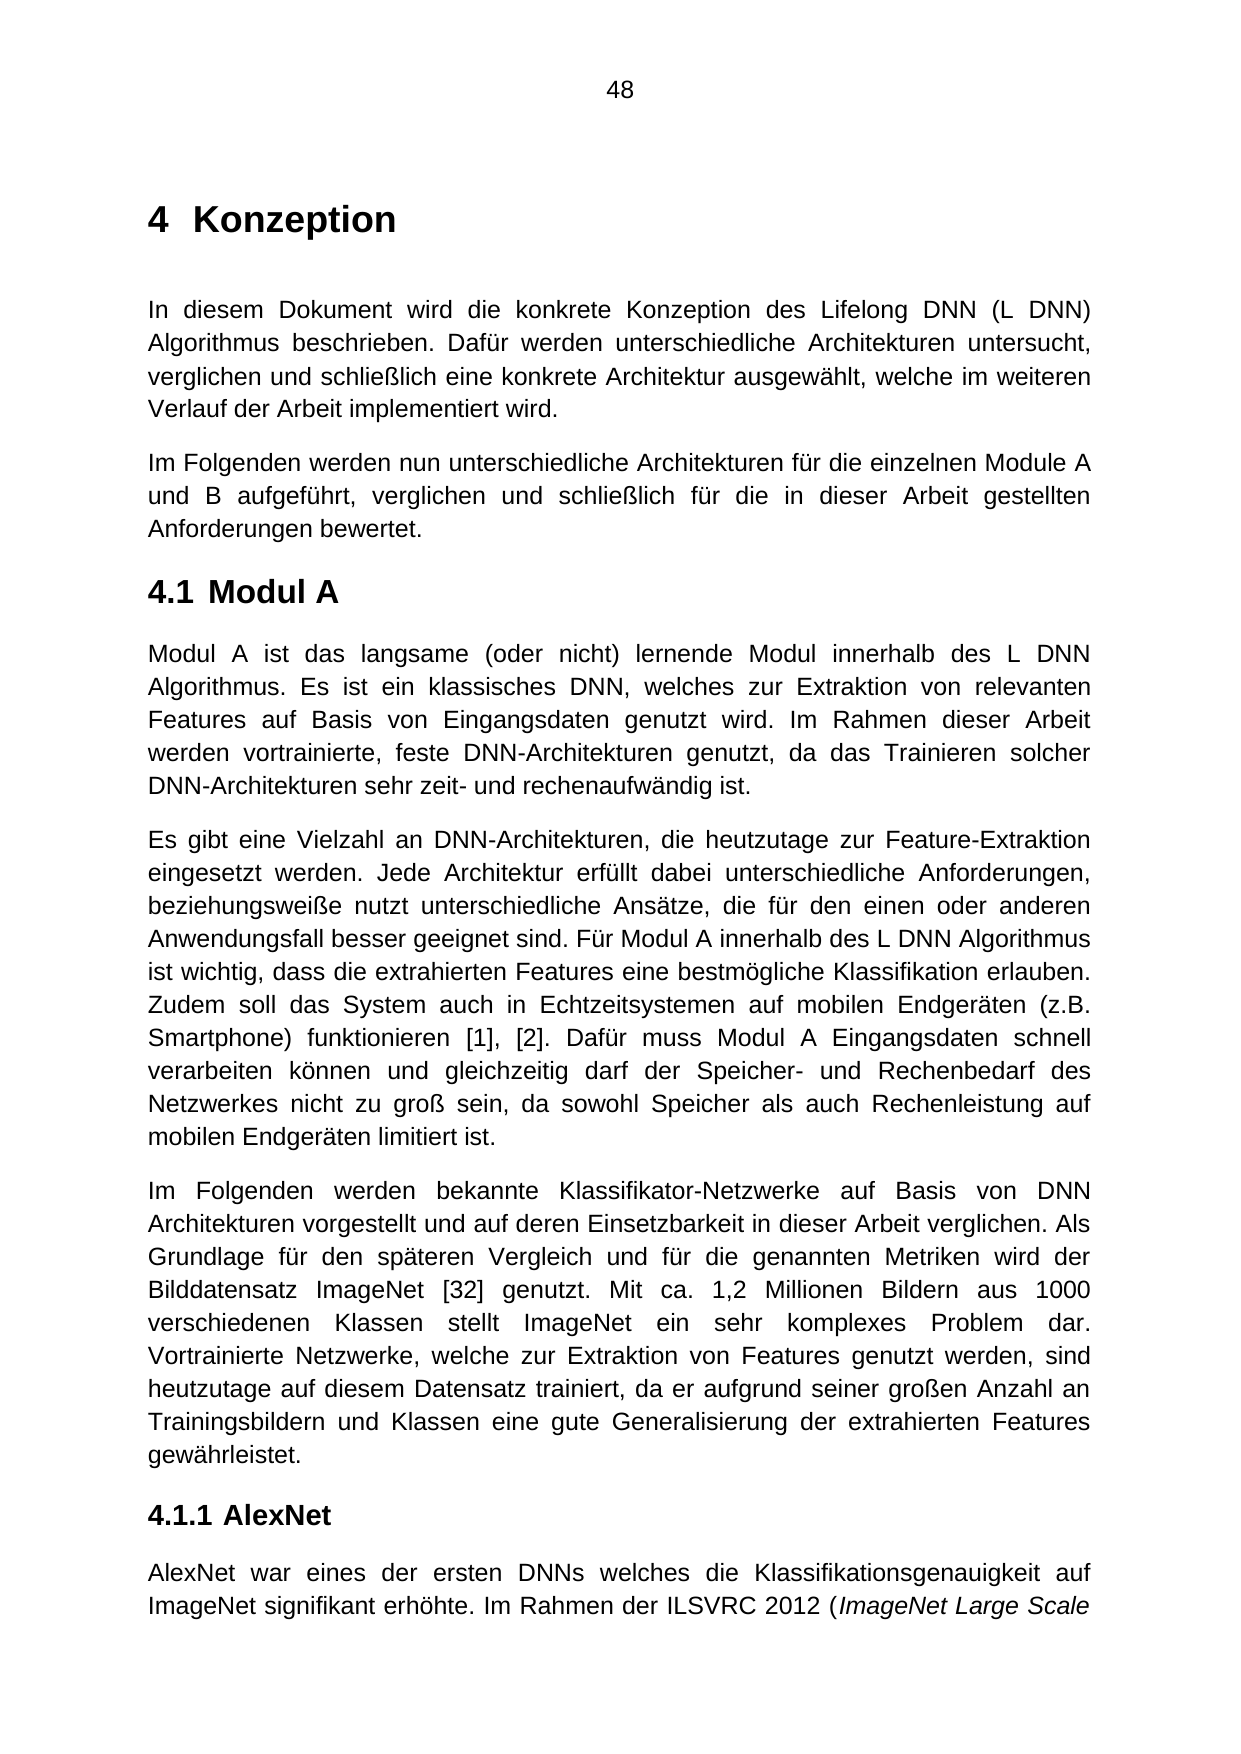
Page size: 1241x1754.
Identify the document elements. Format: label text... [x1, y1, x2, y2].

text Im Folgenden werden nun unterschiedliche Architekturen für die einzelnen Module A und B aufgeführt, verglichen und schließlich für die in dieser Arbeit gestellten Anforderungen bewertet. [148, 448, 1092, 543]
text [148, 1558, 1092, 1620]
text Es gibt eine Vielzahl an DNN-Architekturen, die heutzutage zur Feature-Extraktion eingesetzt werden. Jede Architektur erfüllt dabei unterschiedliche Anforderungen, beziehungsweiße nutzt unterschiedliche Ansätze, die für den einen oder anderen Anwendungsfall besser geeignet sind. Für Modul A innerhalb des L DNN Algorithmus ist wichtig, dass die extrahierten Features eine bestmögliche Klassifikation erlauben. Zudem soll das System auch in Echtzeitsystemen auf mobilen Endgeräten (z.B. Smartphone) funktionieren,. Dafür muss Modul A Eingangsdaten schnell verarbeiten können und gleichzeitig darf der Speicher- und Rechenbedarf des Netzwerkes nicht zu groß sein, da sowohl Speicher als auch Rechenleistung auf mobilen Endgeräten limitiert ist. [148, 825, 1092, 1151]
text Modul A ist das langsame (oder nicht) lernende Modul innerhalb des L DNN Algorithmus. Es ist ein klassisches DNN, welches zur Extraktion von relevanten Features auf Basis von Eingangsdaten genutzt wird. Im Rahmen dieser Arbeit werden vortrainierte, feste DNN-Architekturen genutzt, da das Trainieren solcher DNN-Architekturen sehr zeit- und rechenaufwändig ist. [148, 639, 1092, 800]
subtitle Konzeption [148, 198, 1092, 241]
subtitle Modul A [148, 572, 1092, 611]
text In diesem Dokument wird die konkrete Konzeption des Lifelong DNN (L DNN) Algorithmus beschrieben. Dafür werden unterschiedliche Architekturen untersucht, verglichen und schließlich eine konkrete Architektur ausgewählt, welche im weiteren Verlauf der Arbeit implementiert wird. [148, 295, 1092, 423]
subtitle AlexNet [148, 1498, 1092, 1532]
text Im Folgenden werden bekannte Klassifikator-Netzwerke auf Basis von DNN Architekturen vorgestellt und auf deren Einsetzbarkeit in dieser Arbeit verglichen. Als Grundlage für den späteren Vergleich und für die genannten Metriken wird der Bilddatensatz ImageNet genutzt. Mit ca. 1,2 Millionen Bildern aus 1000 verschiedenen Klassen stellt ImageNet ein sehr komplexes Problem dar. Vortrainierte Netzwerke, welche zur Extraktion von Features genutzt werden, sind heutzutage auf diesem Datensatz trainiert, da er aufgrund seiner großen Anzahl an Trainingsbildern und Klassen eine gute Generalisierung der extrahierten Features gewährleistet. [148, 1176, 1092, 1469]
